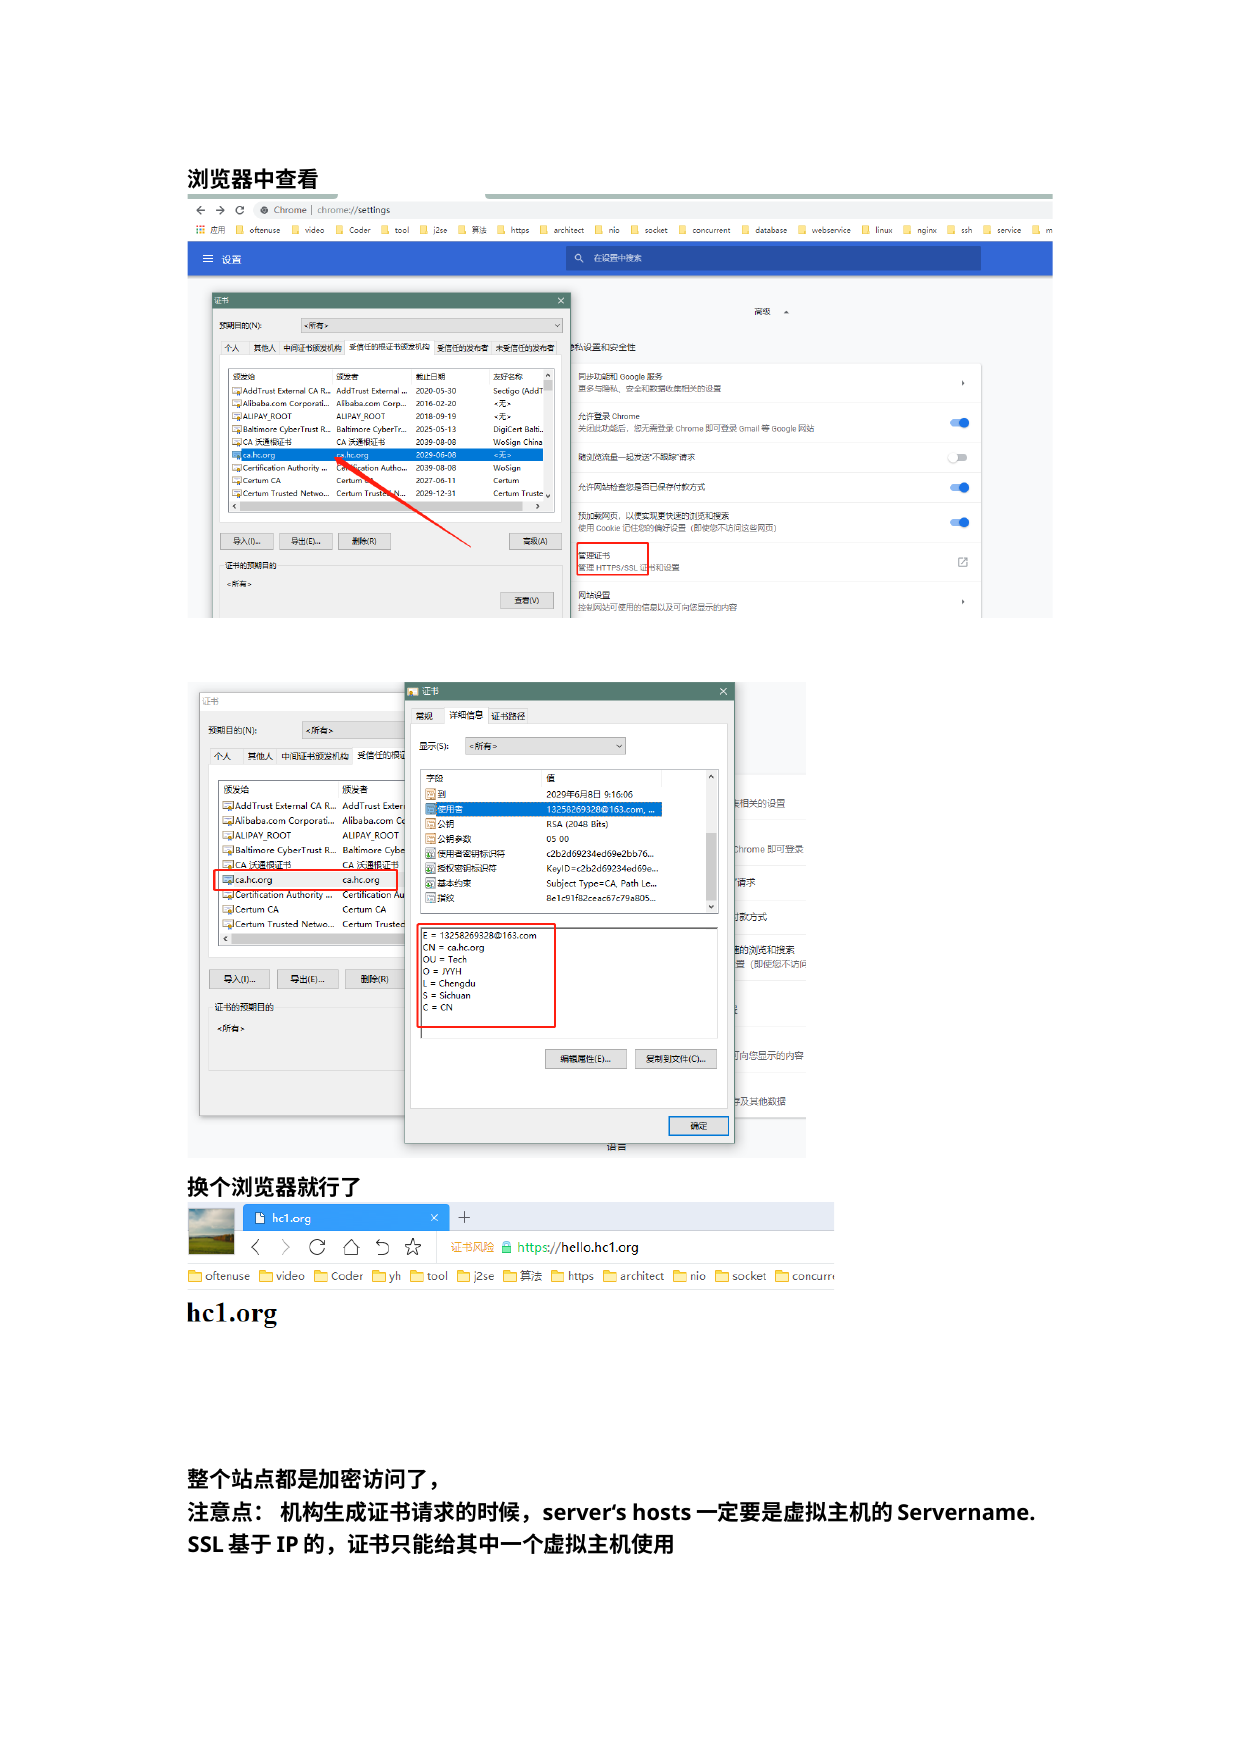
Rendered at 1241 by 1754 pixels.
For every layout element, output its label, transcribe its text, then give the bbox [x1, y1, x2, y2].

picture [187, 1202, 835, 1432]
text 注意点： 机构生成证书请求的时候，server‘s hosts一定要是虚拟主机的Servername. [187, 1494, 1053, 1527]
text SSL基于IP的，证书只能给其中一个虚拟主机使用 [187, 1527, 1053, 1559]
text 浏览器中查看 [187, 162, 1053, 194]
picture [187, 682, 806, 1158]
text 换个浏览器就行了 [187, 1169, 1053, 1202]
text 整个站点都是加密访问了， [187, 1462, 1053, 1494]
picture [187, 194, 1053, 618]
